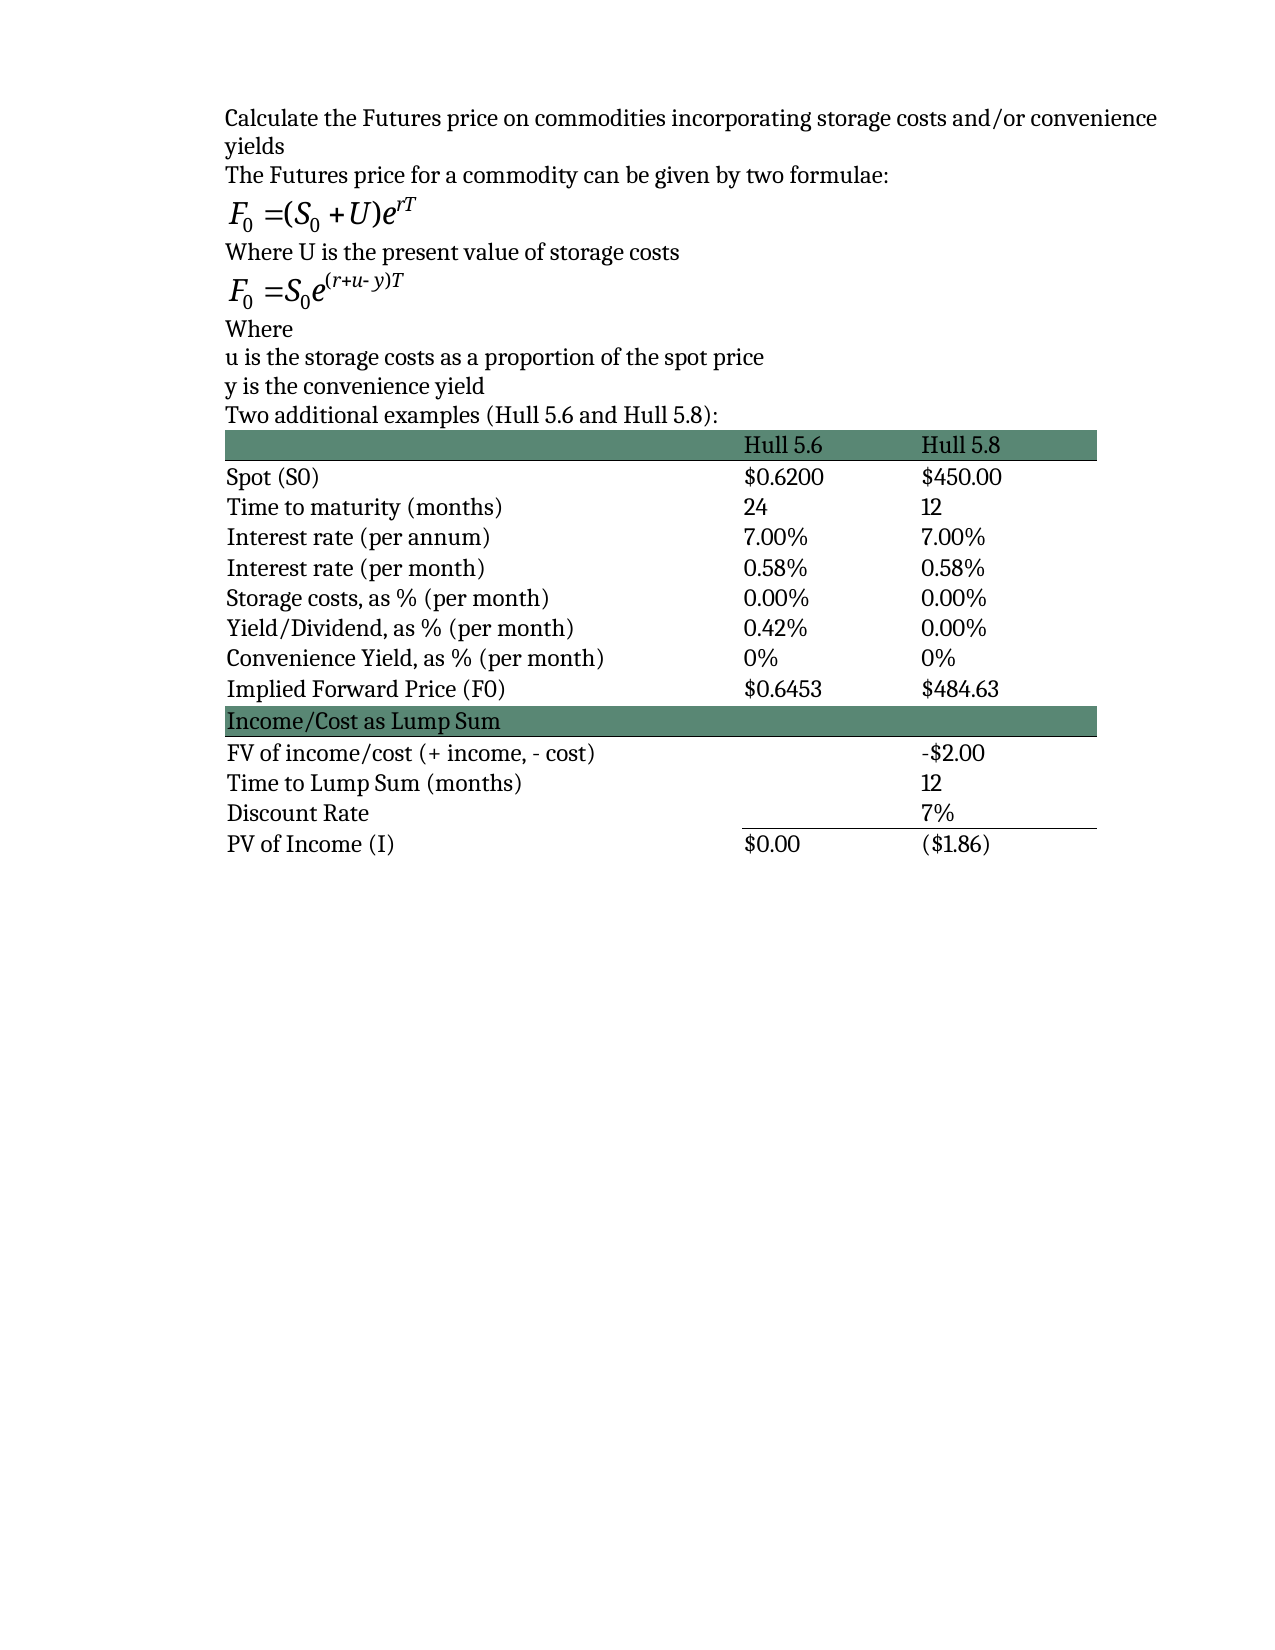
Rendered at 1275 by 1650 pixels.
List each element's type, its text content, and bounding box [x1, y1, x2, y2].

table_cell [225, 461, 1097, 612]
text Two additional examples (Hull 5.6 and Hull 5.8): [225, 401, 1172, 429]
text y is the convenience yield [225, 372, 1172, 401]
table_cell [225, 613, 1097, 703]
text Where [225, 314, 1172, 343]
text Where U is the present value of storage costs [225, 238, 1172, 267]
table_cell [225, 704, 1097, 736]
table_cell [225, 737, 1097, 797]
text u is the storage costs as a proportion of the spot price [225, 343, 1172, 372]
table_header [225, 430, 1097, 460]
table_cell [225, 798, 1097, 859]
text Calculate the Futures price on commodities incorporating storage costs and/or convenience yields [225, 103, 1172, 161]
text The Futures price for a commodity can be given by two formulae: [225, 161, 1172, 190]
